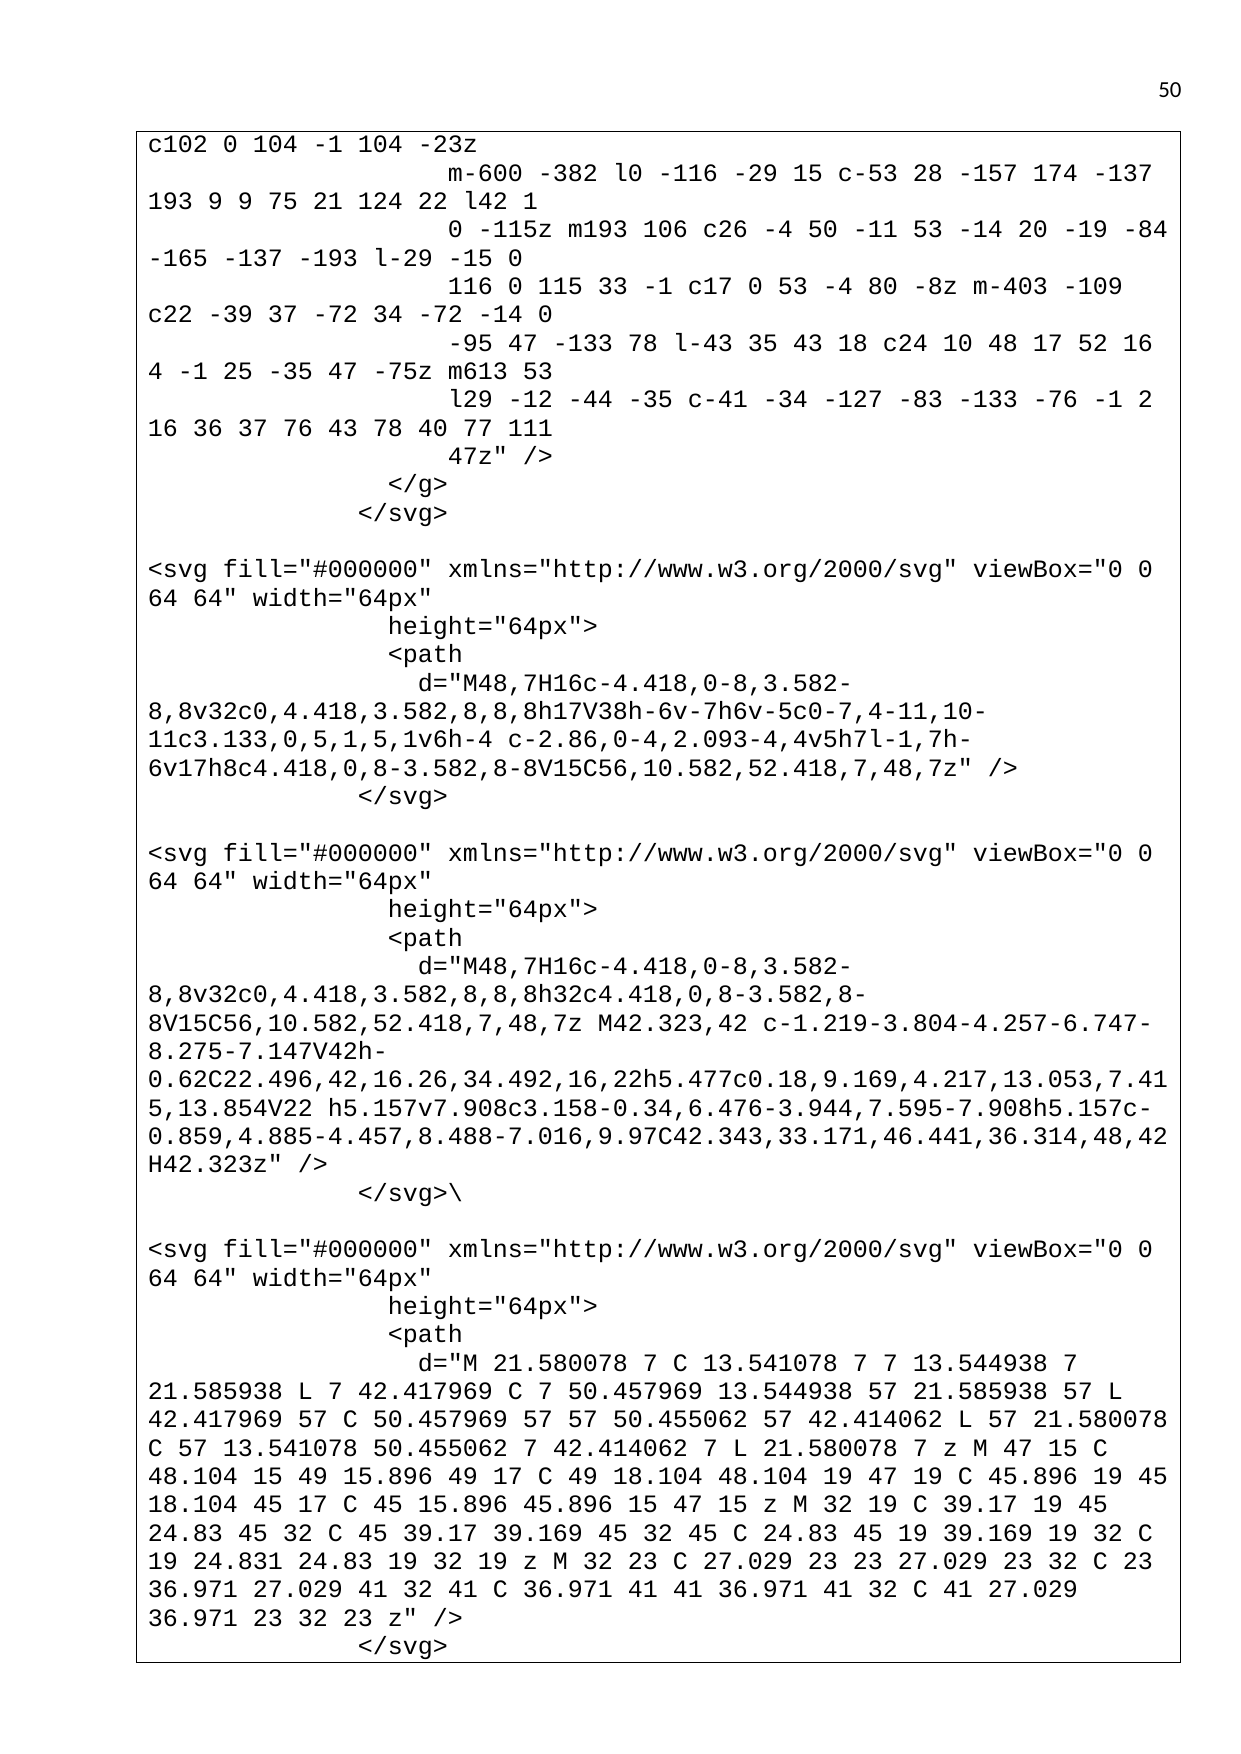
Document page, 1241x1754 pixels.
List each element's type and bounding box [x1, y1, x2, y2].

table_header [137, 132, 1180, 1662]
